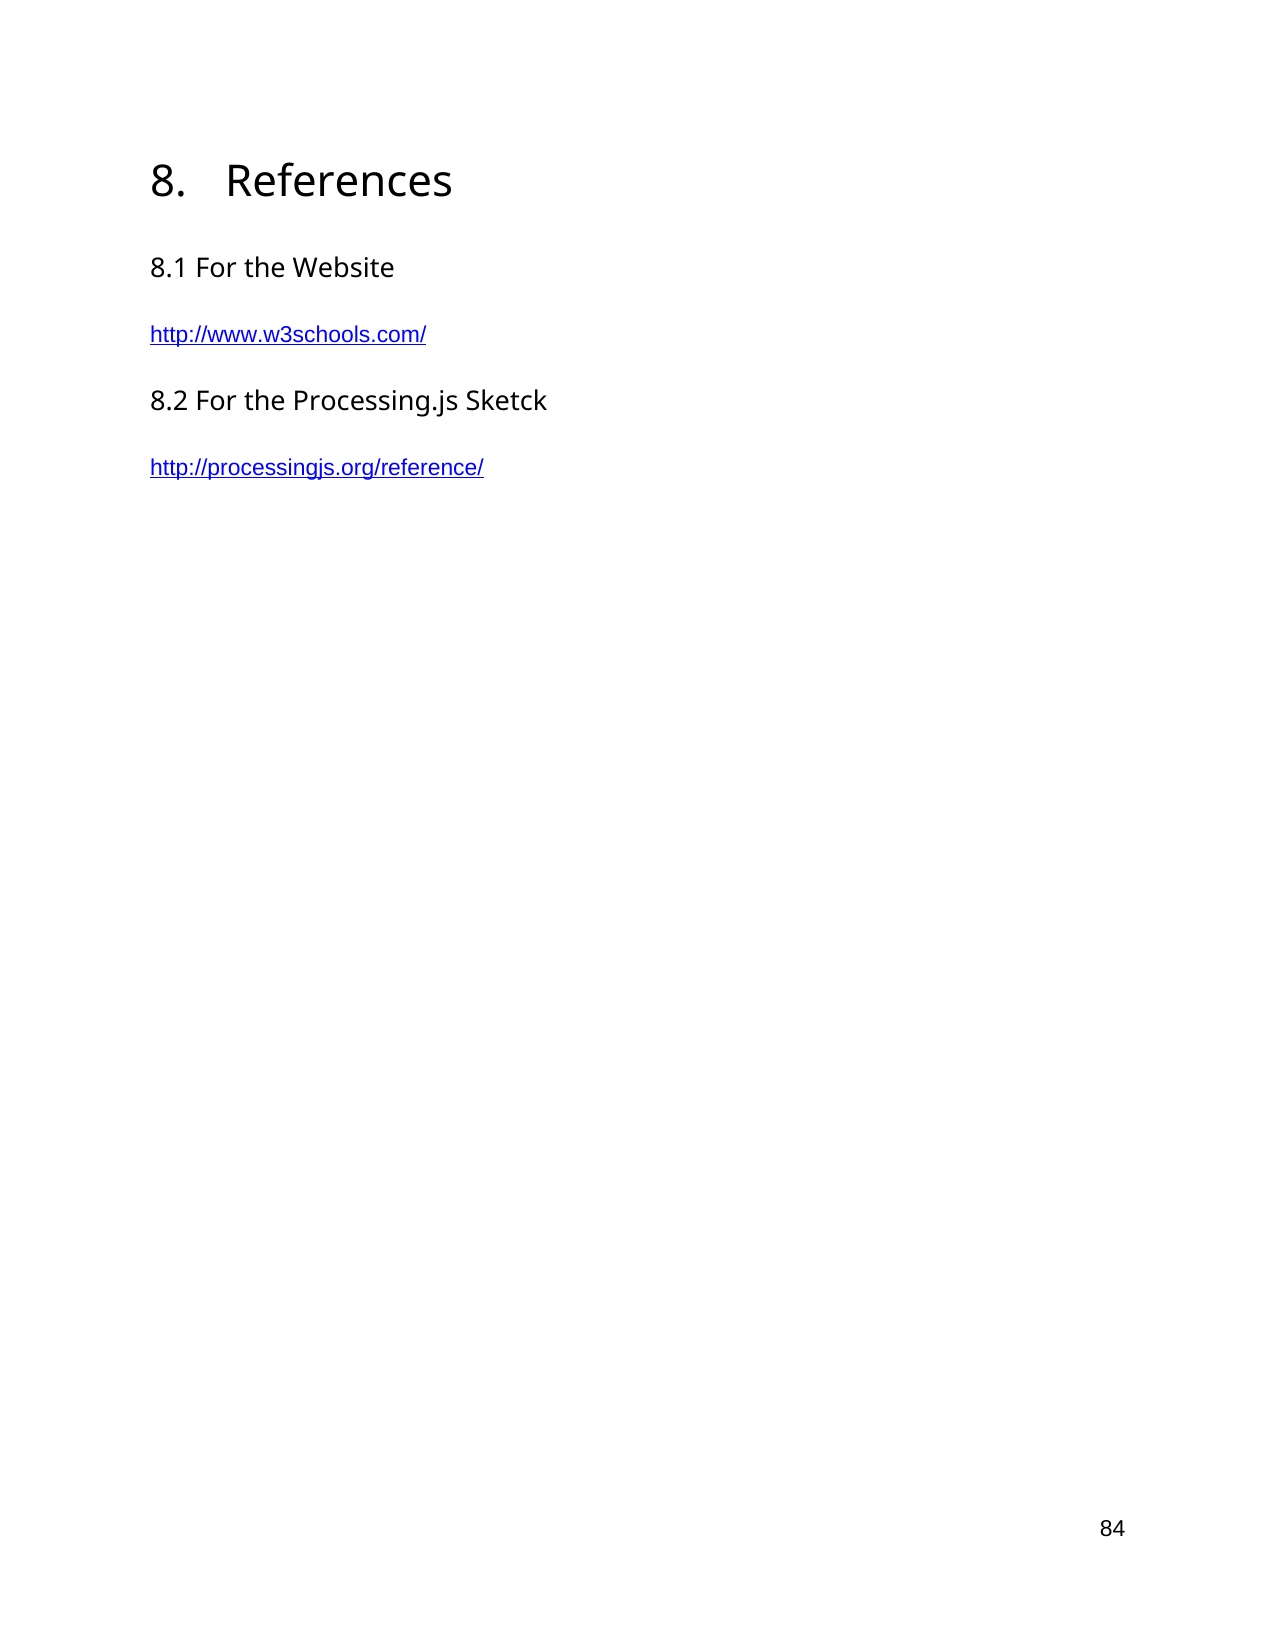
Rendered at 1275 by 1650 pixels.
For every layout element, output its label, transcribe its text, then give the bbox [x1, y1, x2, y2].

text 8.2 For the Processing.js Sketck [150, 382, 1125, 418]
title 8. References [150, 150, 1125, 209]
text http://www.w3schools.com/ [150, 321, 1125, 348]
text http://processingjs.org/reference/ [150, 454, 1125, 481]
text 8.1 For the Website [150, 249, 1125, 286]
